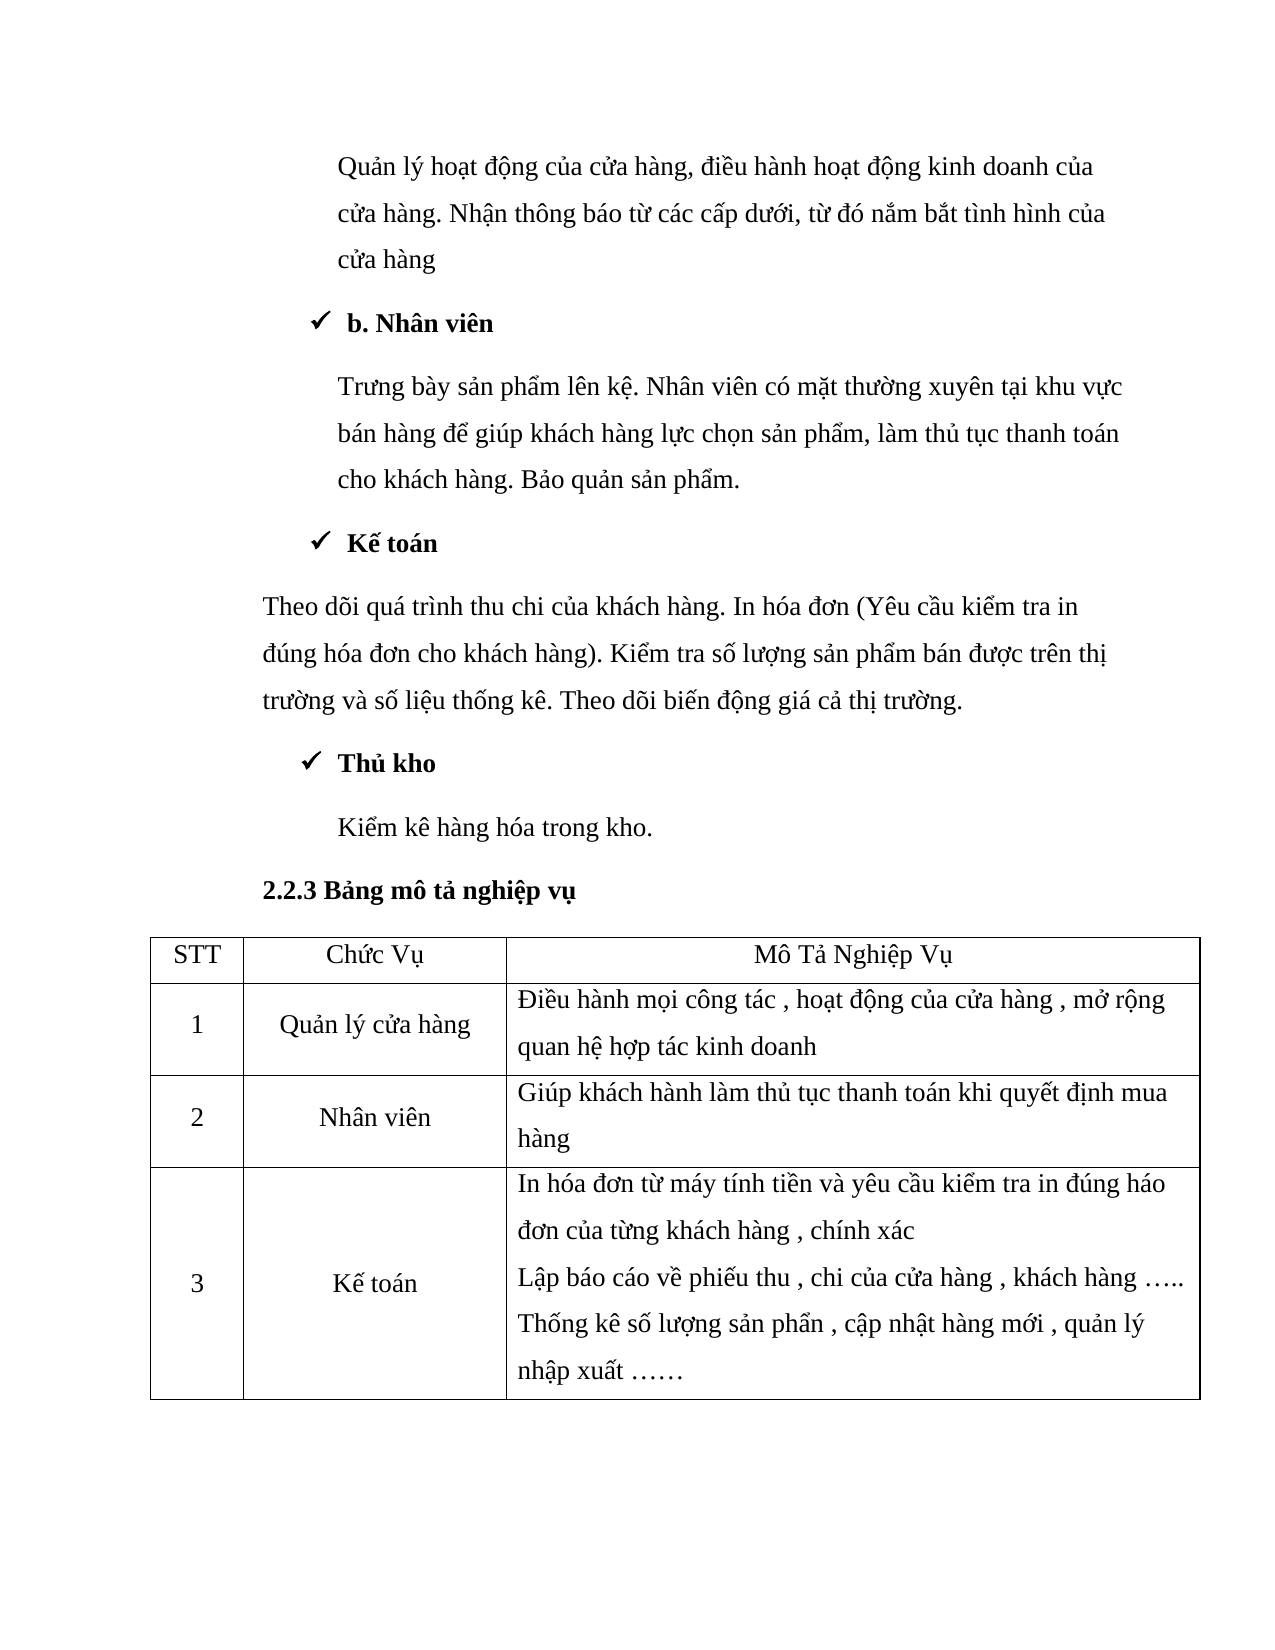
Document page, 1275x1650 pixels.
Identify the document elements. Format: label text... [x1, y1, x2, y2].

text Theo dõi quá trình thu chi của khách hàng. In hóa đơn (Yêu cầu kiểm tra in đúng hóa đơn cho khách hàng). Kiểm tra số lượng sản phẩm bán được trên thị trường và số liệu thống kê. Theo dõi biến động giá cả thị trường. [262, 590, 1125, 715]
text Kiểm kê hàng hóa trong kho. [262, 811, 1125, 842]
list Kế toán [309, 527, 1125, 558]
table_header Mô Tả Nghiệp Vụ [507, 938, 1199, 983]
table_header STT [151, 938, 243, 983]
table_cell Giúp khách hành làm thủ tục thanh toán khi quyết định mua hàng [507, 1076, 1199, 1167]
table_cell 1 [151, 984, 243, 1074]
text 2.2.3 Bảng mô tả nghiệp vụ [187, 874, 1125, 905]
text Quản lý hoạt động của cửa hàng, điều hành hoạt động kinh doanh của cửa hàng. Nhận thông báo từ các cấp dưới, từ đó nắm bắt tình hình của cửa hàng [337, 150, 1125, 274]
table_cell In hóa đơn từ máy tính tiền và yêu cầu kiểm tra in đúng háo đơn của từng khách hàng , chính xác Lập báo cáo về phiếu thu , chi của cửa hàng , khách hàng ….. Thống kê số lượng sản phẩn , cập nhật hàng mới , quản lý nhập xuất …… [507, 1168, 1199, 1398]
table_header Chức Vụ [244, 938, 506, 983]
table_cell Nhân viên [244, 1076, 506, 1167]
table_cell Quản lý cửa hàng [244, 984, 506, 1074]
list b. Nhân viên [309, 307, 1125, 338]
table_cell 3 [151, 1168, 243, 1398]
text Trưng bày sản phẩm lên kệ. Nhân viên có mặt thường xuyên tại khu vực bán hàng để giúp khách hàng lực chọn sản phẩm, làm thủ tục thanh toán cho khách hàng. Bảo quản sản phẩm. [337, 370, 1125, 495]
table_cell Kế toán [244, 1168, 506, 1398]
table_cell Điều hành mọi công tác , hoạt động của cửa hàng , mở rộng quan hệ hợp tác kinh doanh [507, 984, 1199, 1074]
list Thủ kho [300, 747, 1125, 778]
table_cell 2 [151, 1076, 243, 1167]
